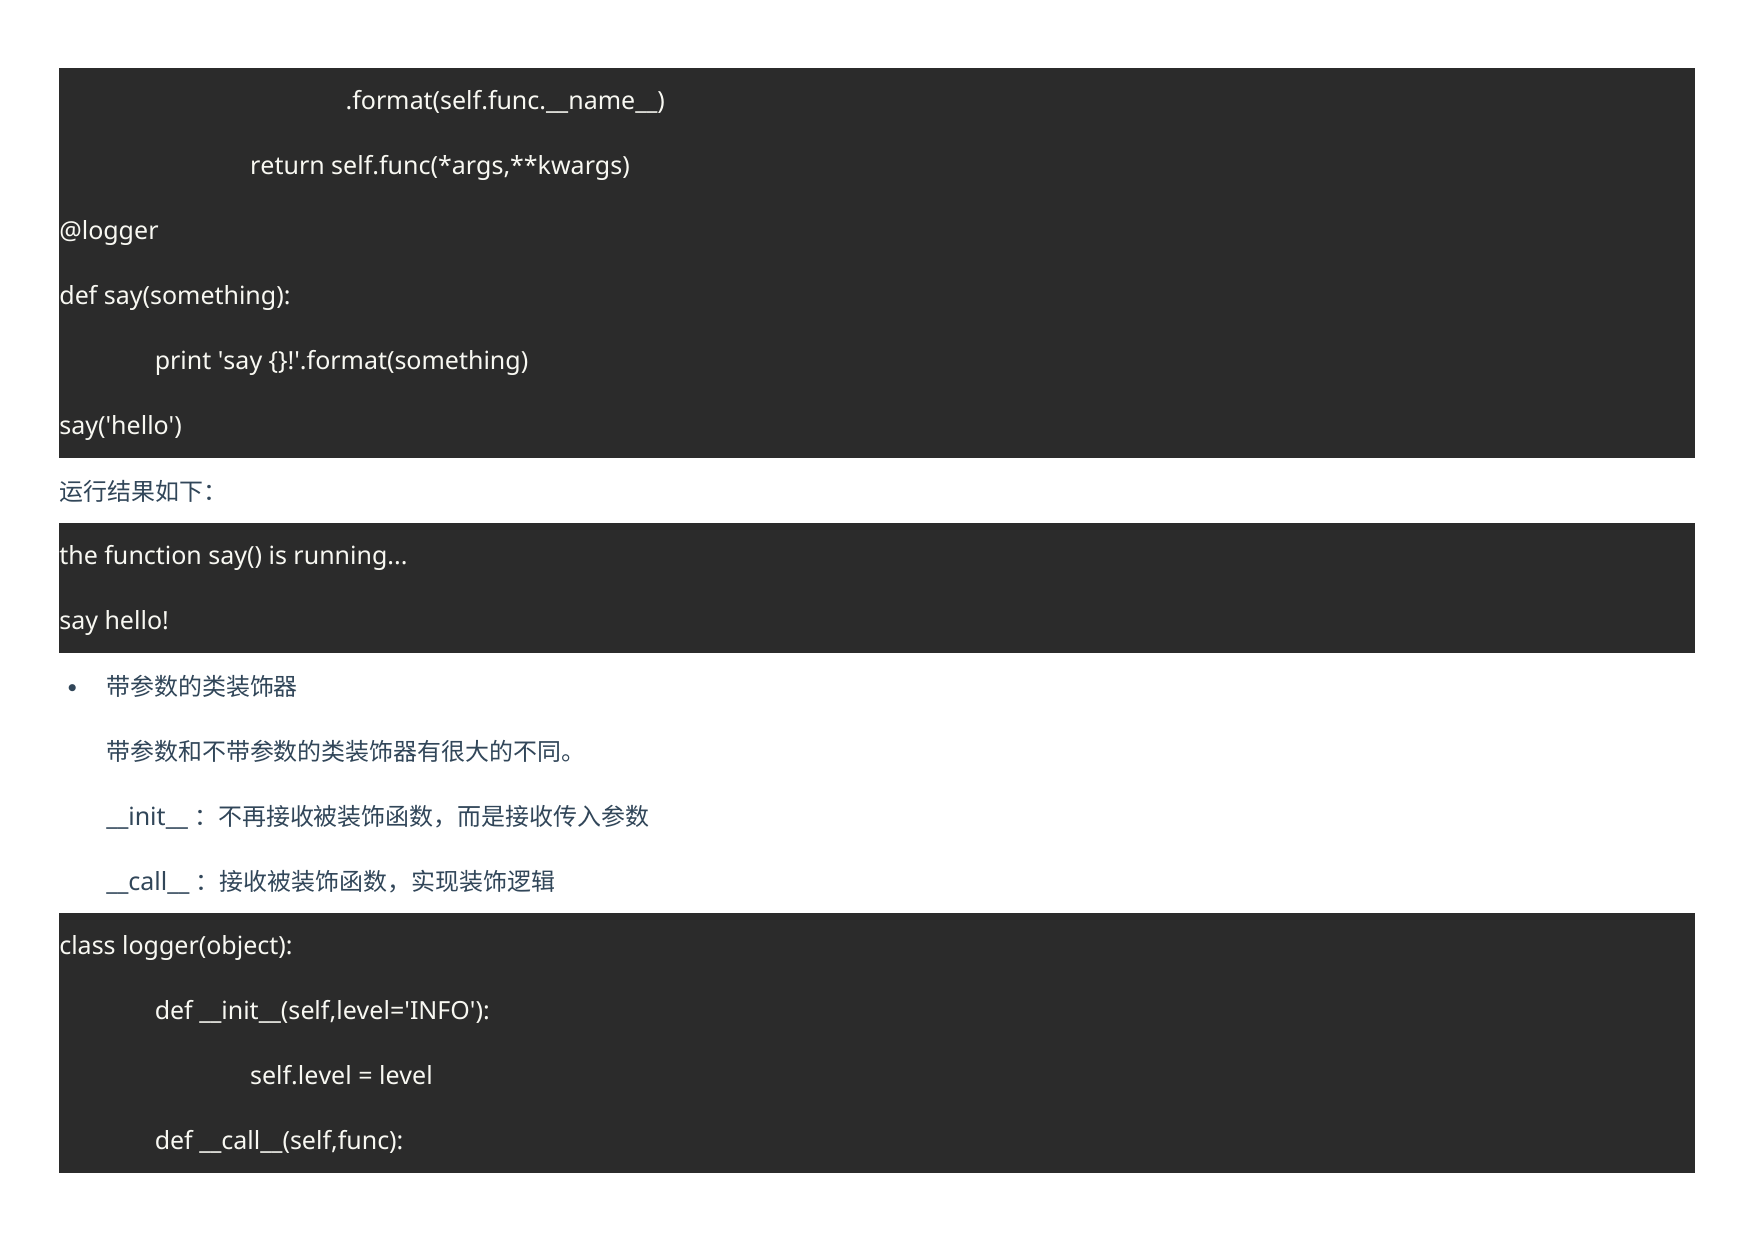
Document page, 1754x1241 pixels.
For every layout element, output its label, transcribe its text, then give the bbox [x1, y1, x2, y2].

text 运行结果如下： [59, 458, 1695, 523]
text def __call__(self,func): [59, 1108, 1695, 1173]
text class logger(object): [59, 913, 1695, 978]
text def __init__(self,level='INFO'): [59, 978, 1695, 1043]
text return self.func(*args,**kwargs) [59, 133, 1695, 198]
list 带参数的类装饰器 带参数和不带参数的类装饰器有很大的不同。 __init__ ：不再接收被装饰函数，而是接收传入参数 __call__ ：接收被装饰函数，实现装饰逻辑 [68, 653, 1695, 913]
text say hello! [59, 588, 1695, 653]
text say('hello') [59, 393, 1695, 458]
text .format(self.func.__name__) [59, 68, 1695, 133]
text the function say() is running... [59, 523, 1695, 588]
text self.level = level [59, 1043, 1695, 1108]
text def say(something): [59, 263, 1695, 328]
text @logger [59, 198, 1695, 263]
text print 'say {}!'.format(something) [59, 328, 1695, 393]
